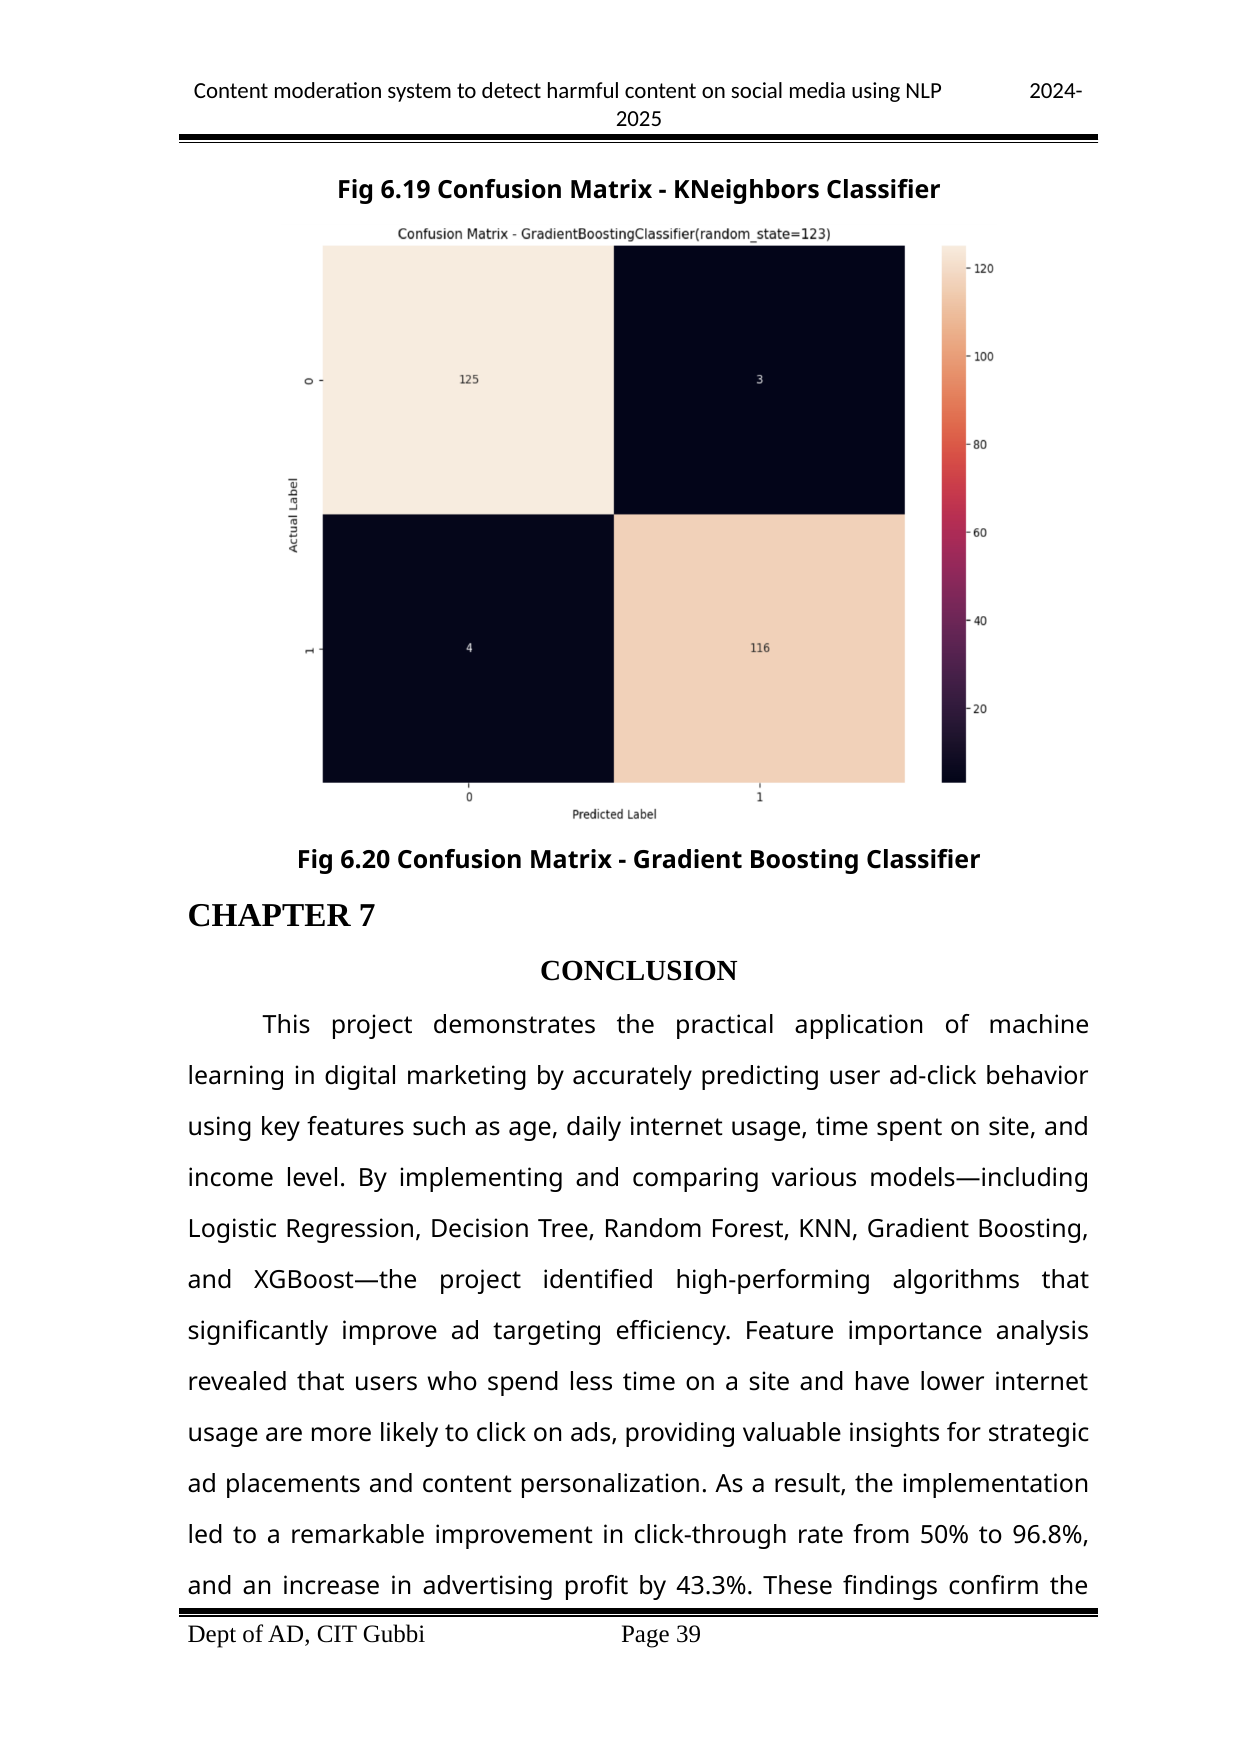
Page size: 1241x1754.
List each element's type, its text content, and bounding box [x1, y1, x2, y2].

picture [281, 224, 997, 824]
text CONCLUSION [187, 953, 1090, 987]
text Fig 6.19 Confusion Matrix - KNeighbors Classifier [187, 171, 1090, 205]
text Fig 6.20 Confusion Matrix - Gradient Boosting Classifier [187, 842, 1090, 876]
text CHAPTER 7 [187, 896, 1090, 934]
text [187, 1006, 1090, 1602]
